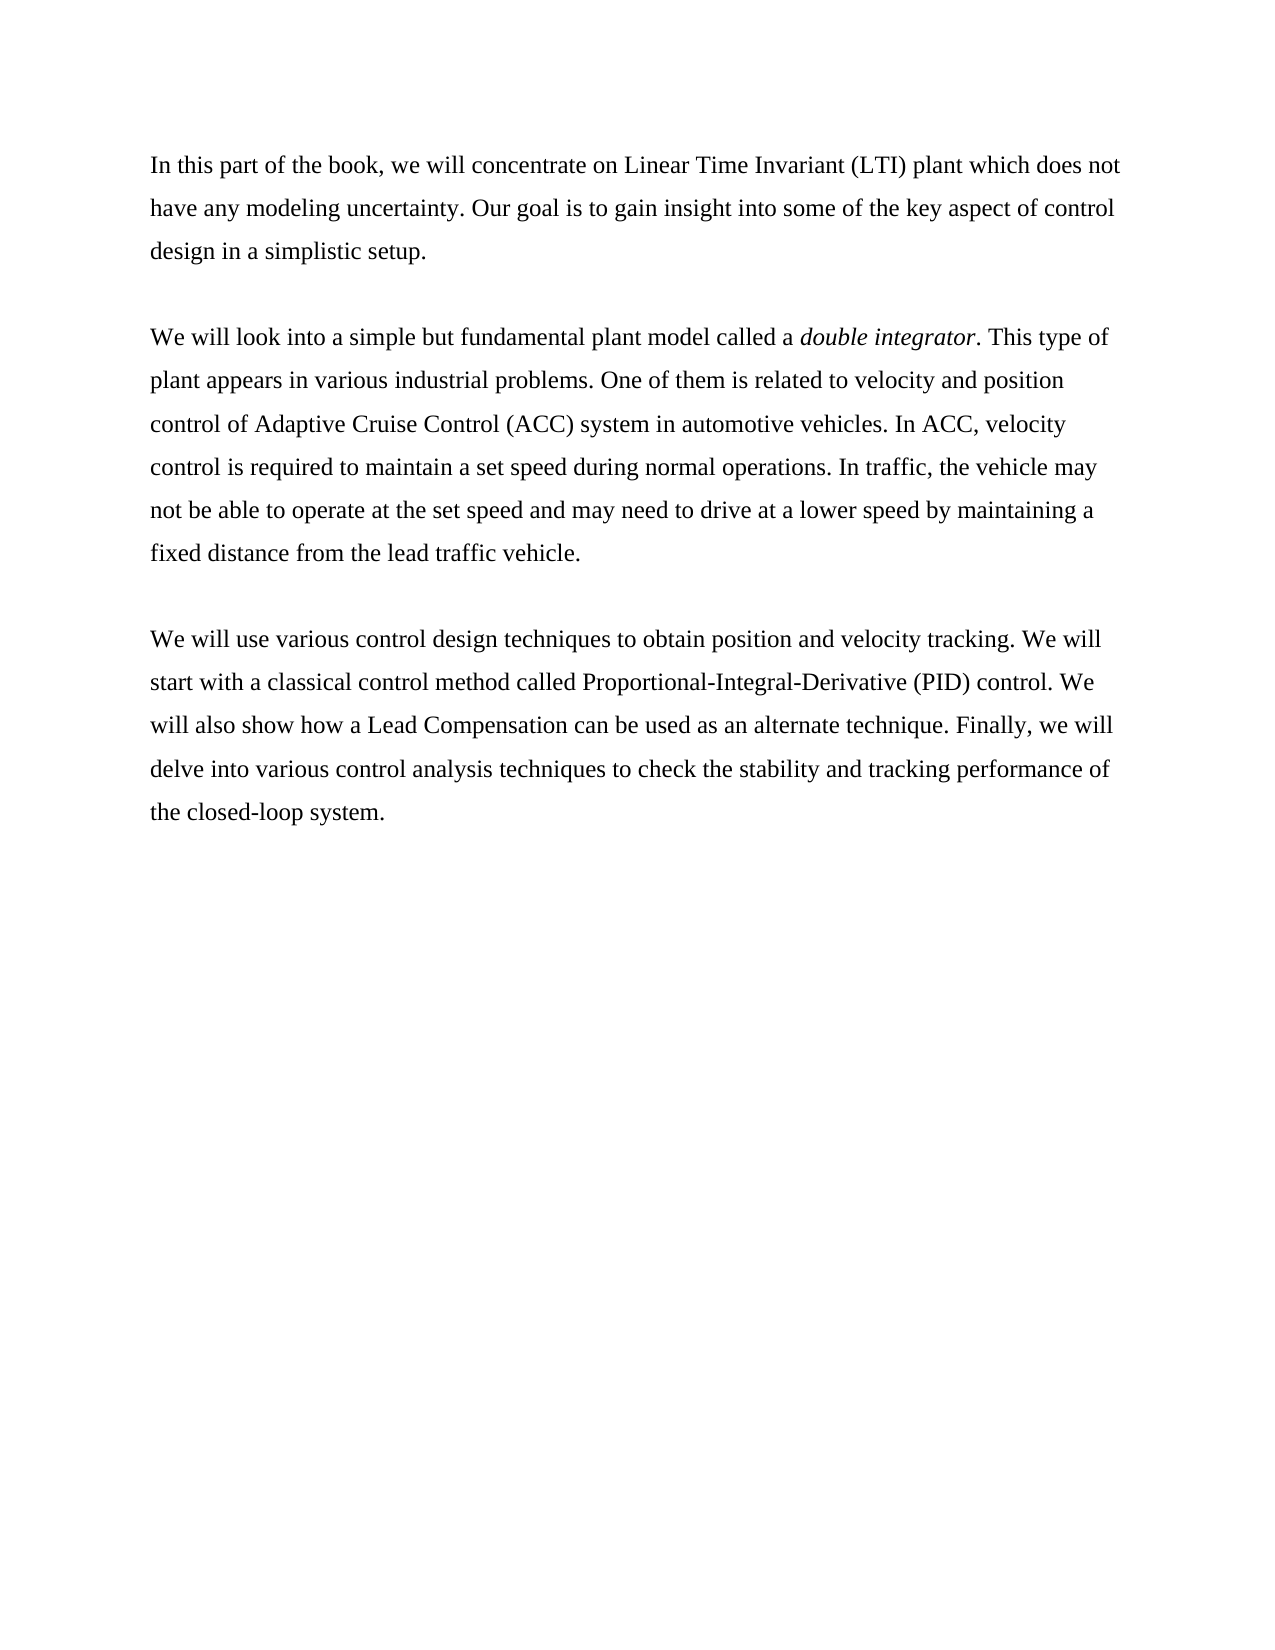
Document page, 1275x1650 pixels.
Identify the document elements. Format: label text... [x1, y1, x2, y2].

text We will look into a simple but fundamental plant model called a double integrator. This type of plant appears in various industrial problems. One of them is related to velocity and position control of Adaptive Cruise Control (ACC) system in automotive vehicles. In ACC, velocity control is required to maintain a set speed during normal operations. In traffic, the vehicle may not be able to operate at the set speed and may need to drive at a lower speed by maintaining a fixed distance from the lead traffic vehicle. [150, 322, 1125, 567]
text In this part of the book, we will concentrate on Linear Time Invariant (LTI) plant which does not have any modeling uncertainty. Our goal is to gain insight into some of the key aspect of control design in a simplistic setup. [150, 150, 1125, 265]
text We will use various control design techniques to obtain position and velocity tracking. We will start with a classical control method called Proportional-Integral-Derivative (PID) control. We will also show how a Lead Compensation can be used as an alternate technique. Finally, we will delve into various control analysis techniques to check the stability and tracking performance of the closed-loop system. [150, 624, 1125, 826]
